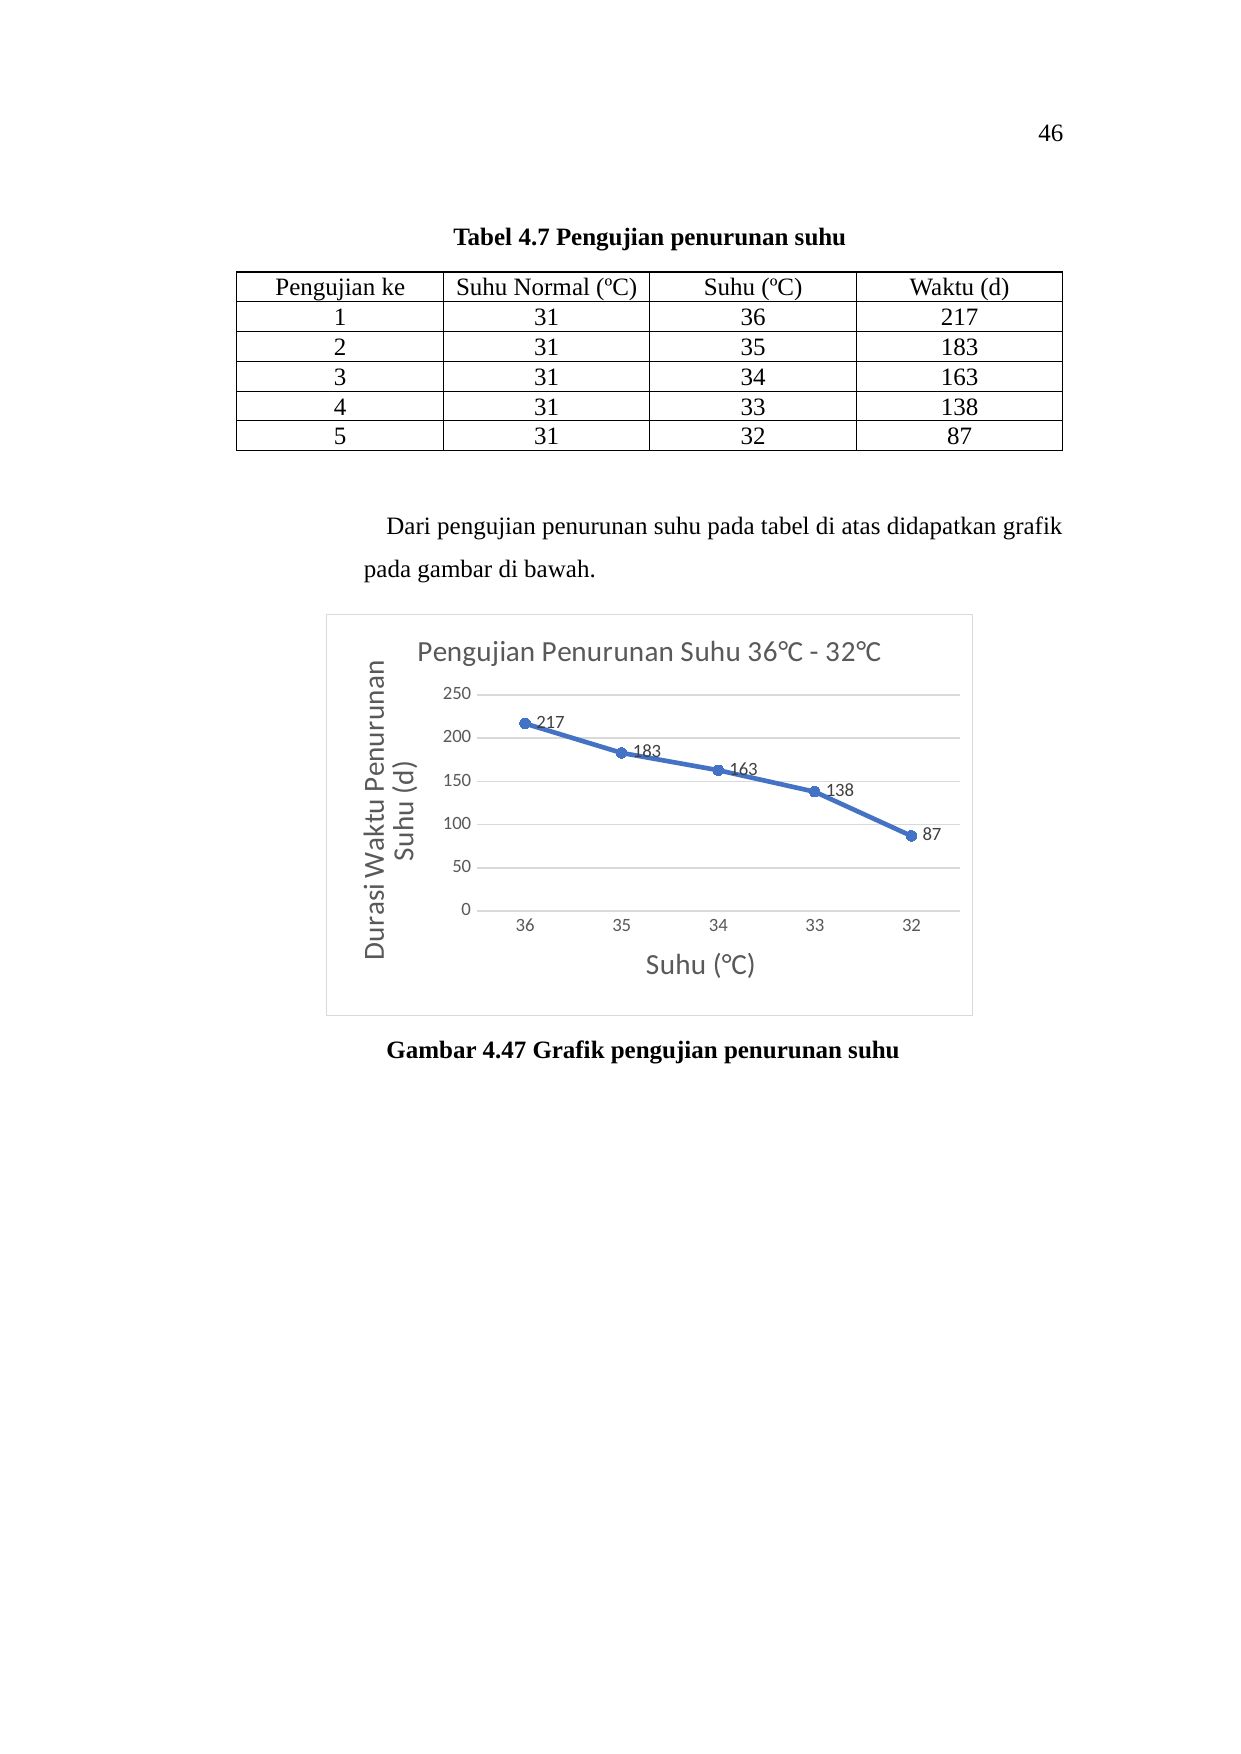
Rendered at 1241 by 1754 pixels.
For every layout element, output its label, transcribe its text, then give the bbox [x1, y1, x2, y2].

table_cell 1 [237, 302, 443, 331]
table_cell 4 [237, 392, 443, 420]
table_cell 31 [444, 392, 649, 420]
table_cell 31 [444, 421, 649, 450]
table_cell 35 [650, 332, 856, 361]
table_cell 138 [857, 392, 1062, 420]
table_cell 5 [237, 421, 443, 450]
table_cell 31 [444, 332, 649, 361]
table_cell 34 [650, 362, 856, 391]
table_cell 31 [444, 362, 649, 391]
table_header Waktu (d) [857, 273, 1062, 301]
table_cell 32 [650, 421, 856, 450]
table_cell 87 [857, 421, 1062, 450]
text Tabel 4.7 Pengujian penurunan suhu [236, 222, 1063, 251]
table_cell 163 [857, 362, 1062, 391]
table_cell 33 [650, 392, 856, 420]
table_cell 217 [857, 302, 1062, 331]
table_cell 31 [444, 302, 649, 331]
table_cell 183 [857, 332, 1062, 361]
table_header Suhu Normal (ºC) [444, 273, 649, 301]
table_cell 2 [237, 332, 443, 361]
table_header Pengujian ke [237, 273, 443, 301]
text Dari pengujian penurunan suhu pada tabel di atas didapatkan grafik pada gambar di bawah. [364, 511, 1063, 583]
table_cell 36 [650, 302, 856, 331]
table_header Suhu (ºC) [650, 273, 856, 301]
table_cell 3 [237, 362, 443, 391]
